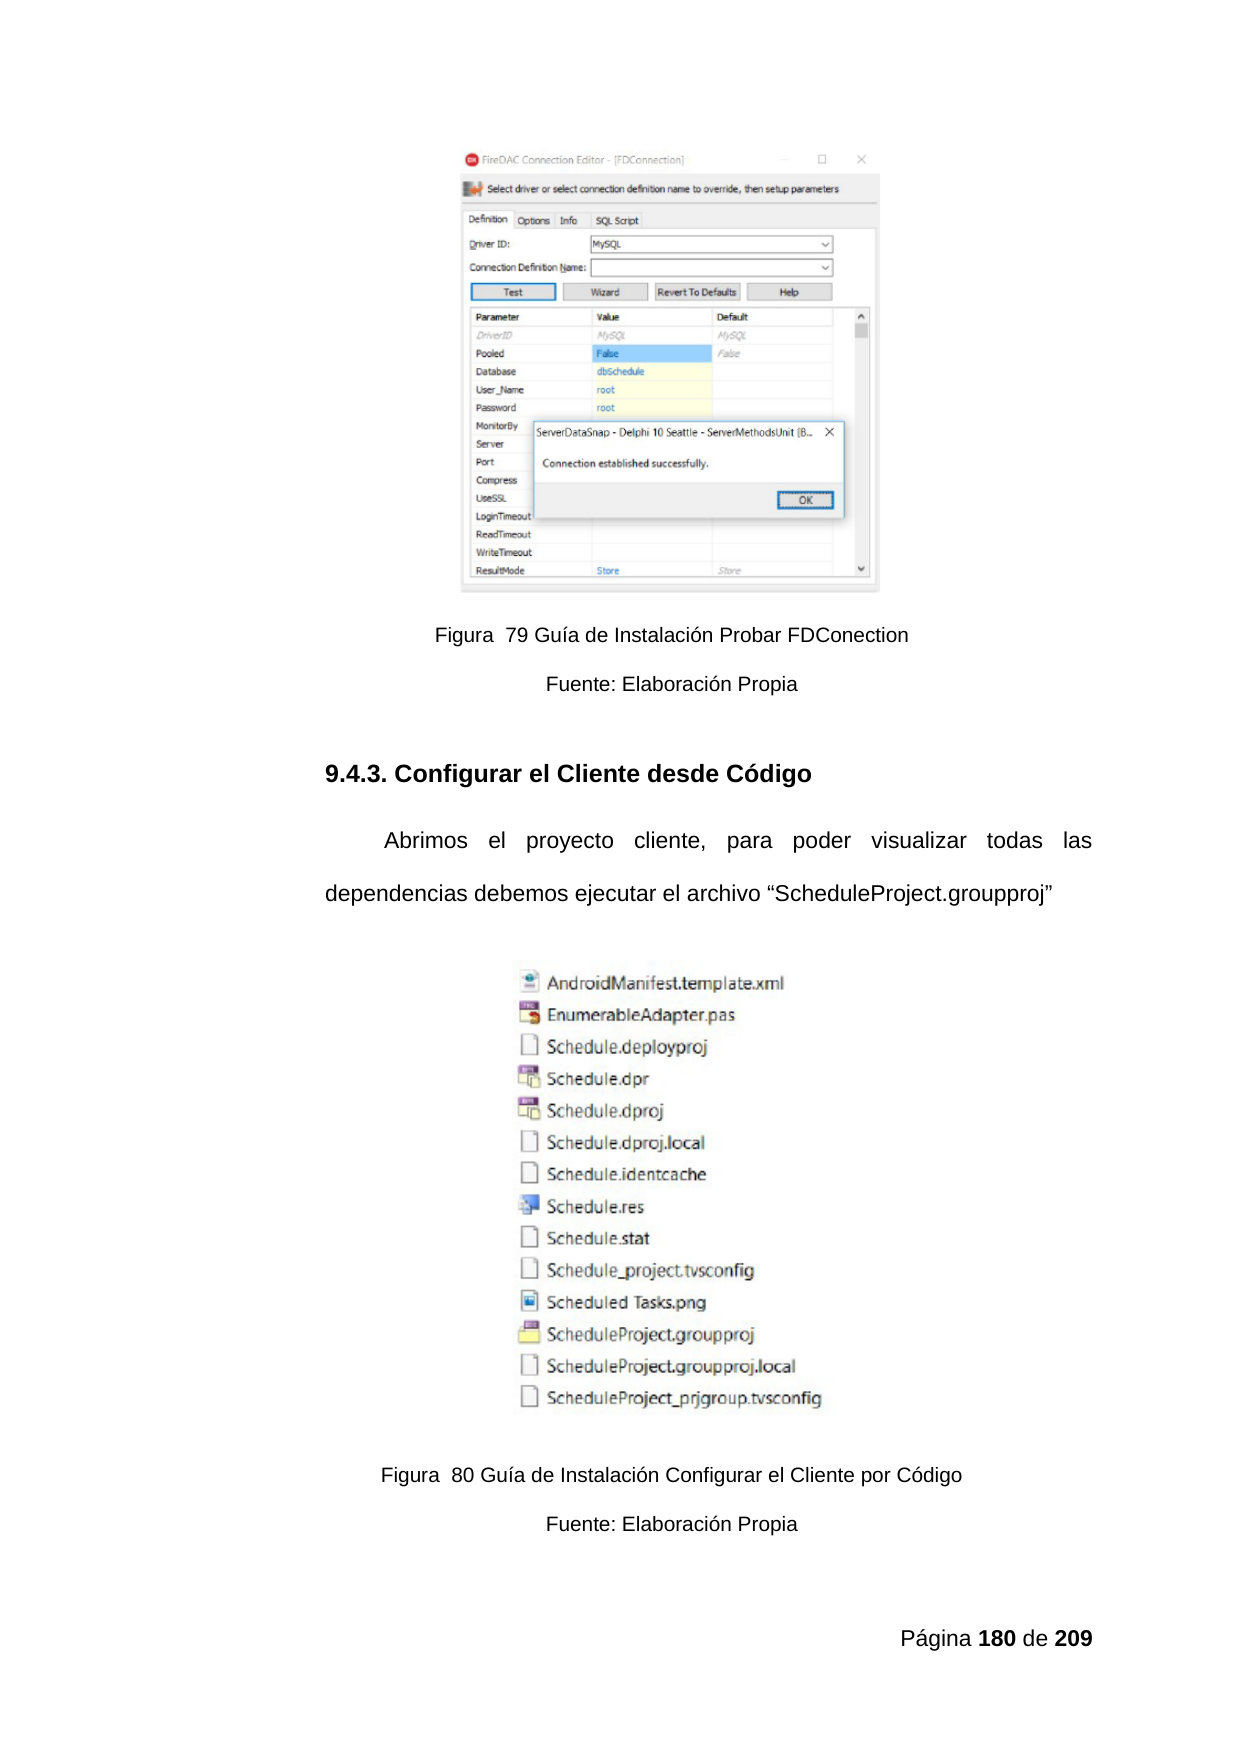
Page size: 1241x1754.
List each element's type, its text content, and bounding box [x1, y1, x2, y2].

text 9.4.3. Configurar el Cliente desde Código [251, 759, 1092, 787]
text Fuente: Elaboración Propia [177, 1512, 1092, 1536]
picture [493, 957, 850, 1437]
picture [455, 147, 889, 597]
text Abrimos el proyecto cliente, para poder visualizar todas las dependencias debemos ejecutar el archivo “ScheduleProject.groupproj” [325, 827, 1092, 906]
text Fuente: Elaboración Propia [177, 671, 1092, 695]
